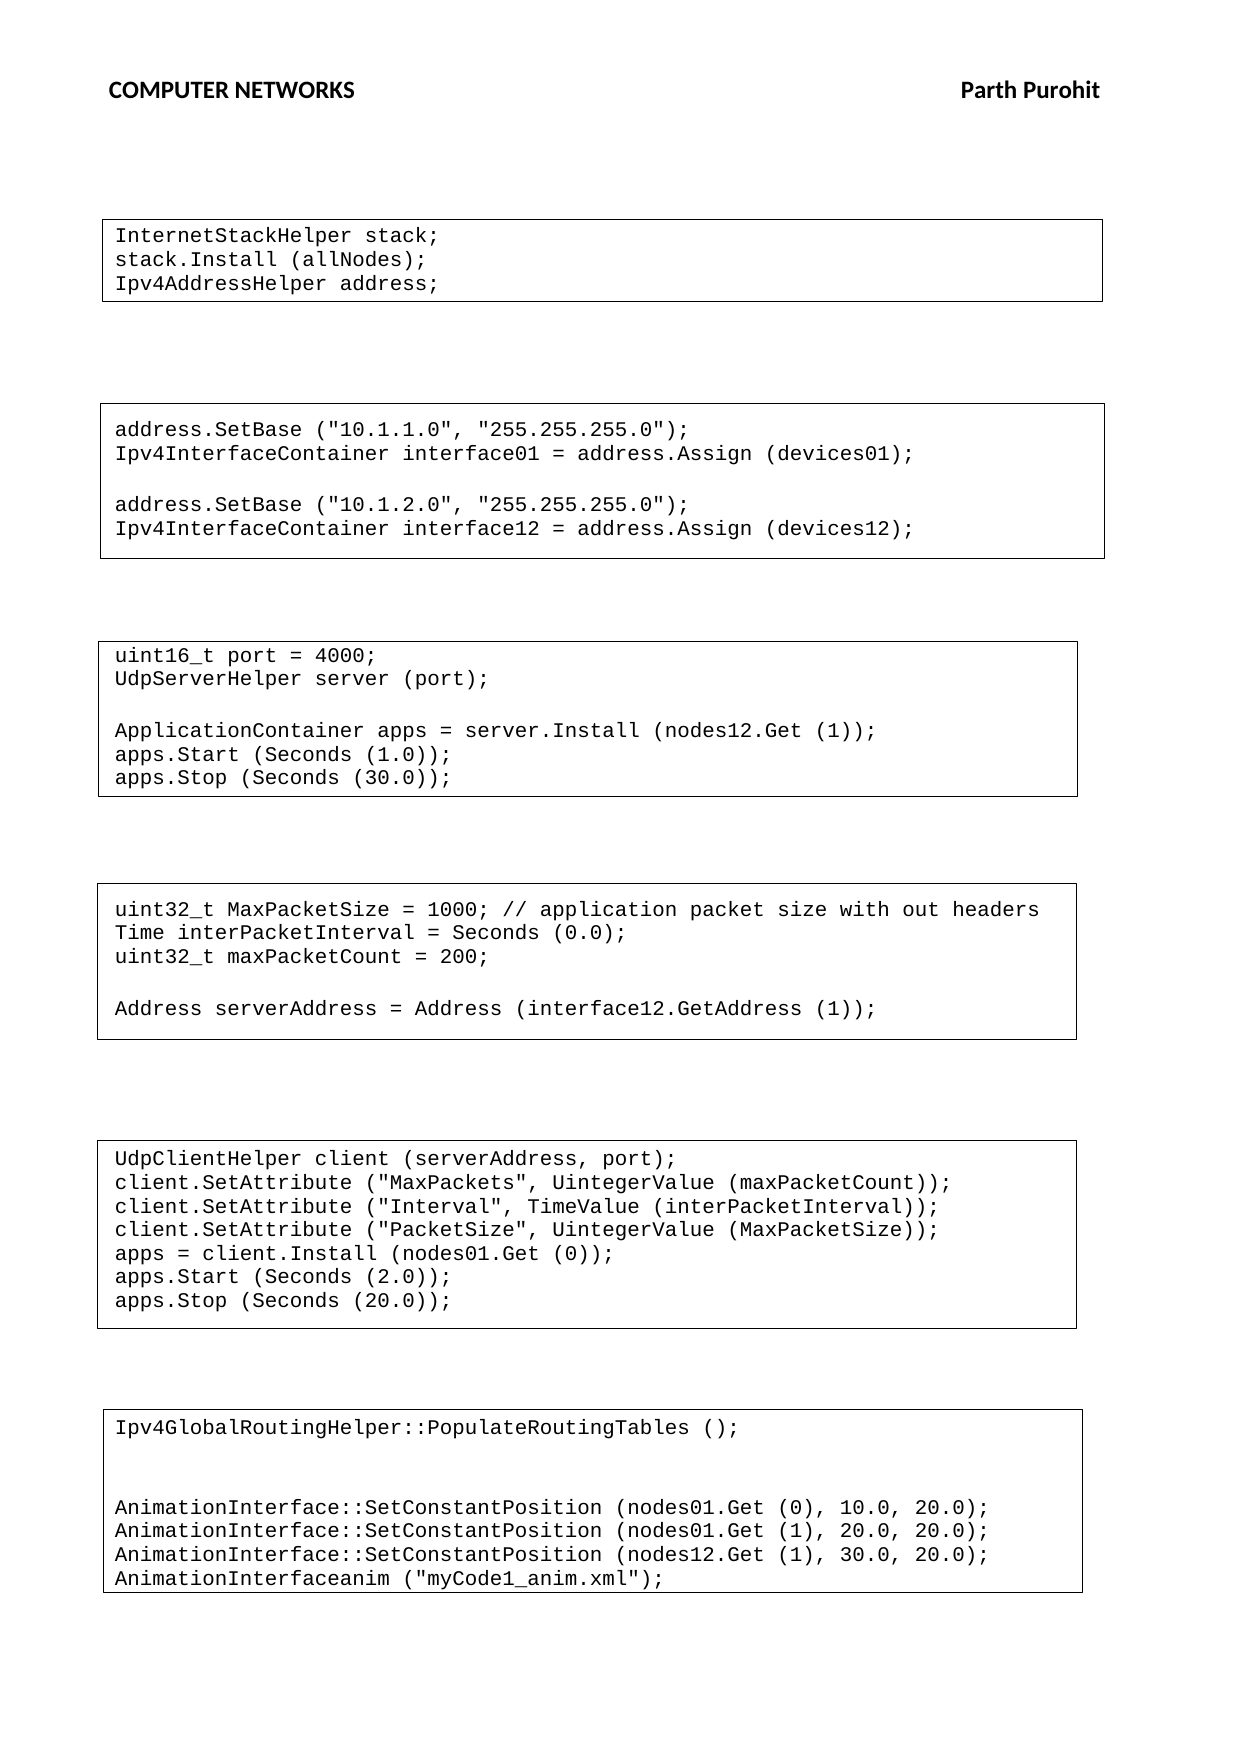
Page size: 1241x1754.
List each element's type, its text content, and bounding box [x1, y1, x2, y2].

text client.SetAttribute ("PacketSize", UintegerValue (MaxPacketSize)); [114, 1219, 1144, 1243]
text uint32_t MaxPacketSize = 1000; // application packet size with out headers [114, 899, 1144, 922]
text Address serverAddress = Address (interface12.GetAddress (1)); [114, 998, 1144, 1021]
text UdpServerHelper server (port); [114, 668, 1144, 692]
text AnimationInterfaceanim ("myCode1_anim.xml"); [114, 1568, 1144, 1591]
text Ipv4AddressHelper address; [114, 273, 1144, 296]
text Time interPacketInterval = Seconds (0.0); [114, 922, 1144, 946]
text ApplicationContainer apps = server.Install (nodes12.Get (1)); [114, 720, 1144, 744]
text apps = client.Install (nodes01.Get (0)); [114, 1243, 1144, 1267]
text stack.Install (allNodes); [114, 249, 1144, 273]
text AnimationInterface::SetConstantPosition (nodes01.Get (0), 10.0, 20.0); [114, 1497, 1144, 1521]
text apps.Stop (Seconds (30.0)); [114, 767, 1144, 791]
text UdpClientHelper client (serverAddress, port); [114, 1148, 1144, 1172]
text uint32_t maxPacketCount = 200; [114, 946, 1144, 970]
text Ipv4GlobalRoutingHelper::PopulateRoutingTables (); [114, 1417, 1144, 1441]
text Ipv4InterfaceContainer interface12 = address.Assign (devices12); [114, 518, 1144, 541]
text AnimationInterface::SetConstantPosition (nodes12.Get (1), 30.0, 20.0); [114, 1544, 1144, 1568]
text InternetStackHelper stack; [114, 225, 1144, 249]
text address.SetBase ("10.1.1.0", "255.255.255.0"); [114, 419, 1144, 442]
text apps.Start (Seconds (2.0)); [114, 1267, 1144, 1290]
text apps.Start (Seconds (1.0)); [114, 744, 1144, 767]
text address.SetBase ("10.1.2.0", "255.255.255.0"); [114, 494, 1144, 518]
text uint16_t port = 4000; [114, 645, 1144, 668]
text apps.Stop (Seconds (20.0)); [114, 1290, 1144, 1314]
text Ipv4InterfaceContainer interface01 = address.Assign (devices01); [114, 442, 1144, 466]
text client.SetAttribute ("MaxPackets", UintegerValue (maxPacketCount)); [114, 1172, 1144, 1196]
text client.SetAttribute ("Interval", TimeValue (interPacketInterval)); [114, 1196, 1144, 1219]
text AnimationInterface::SetConstantPosition (nodes01.Get (1), 20.0, 20.0); [114, 1521, 1144, 1544]
